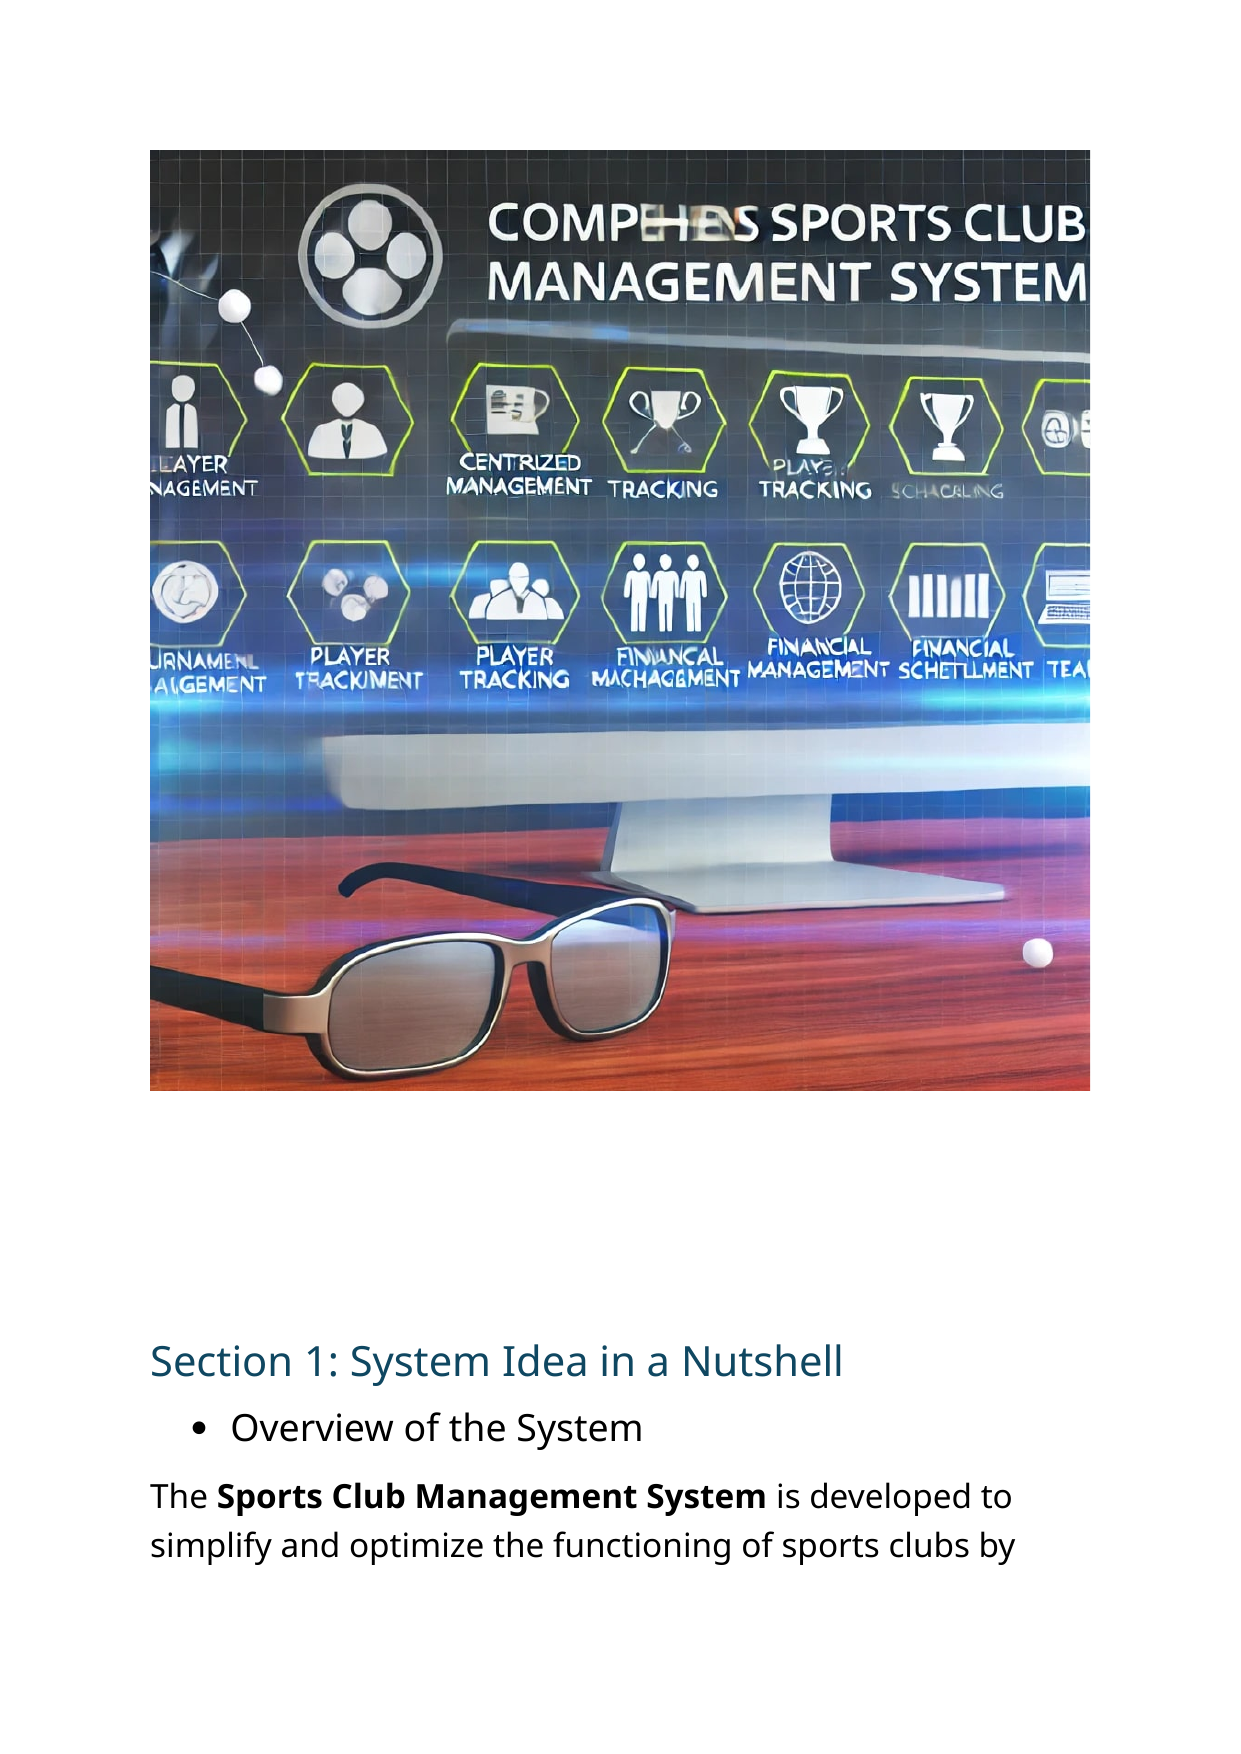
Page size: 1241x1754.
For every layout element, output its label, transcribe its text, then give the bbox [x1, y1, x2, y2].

list Overview of the System [193, 1401, 1090, 1452]
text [150, 1473, 1090, 1568]
subtitle Section 1: System Idea in a Nutshell [150, 1332, 1090, 1389]
picture [150, 150, 1091, 1091]
